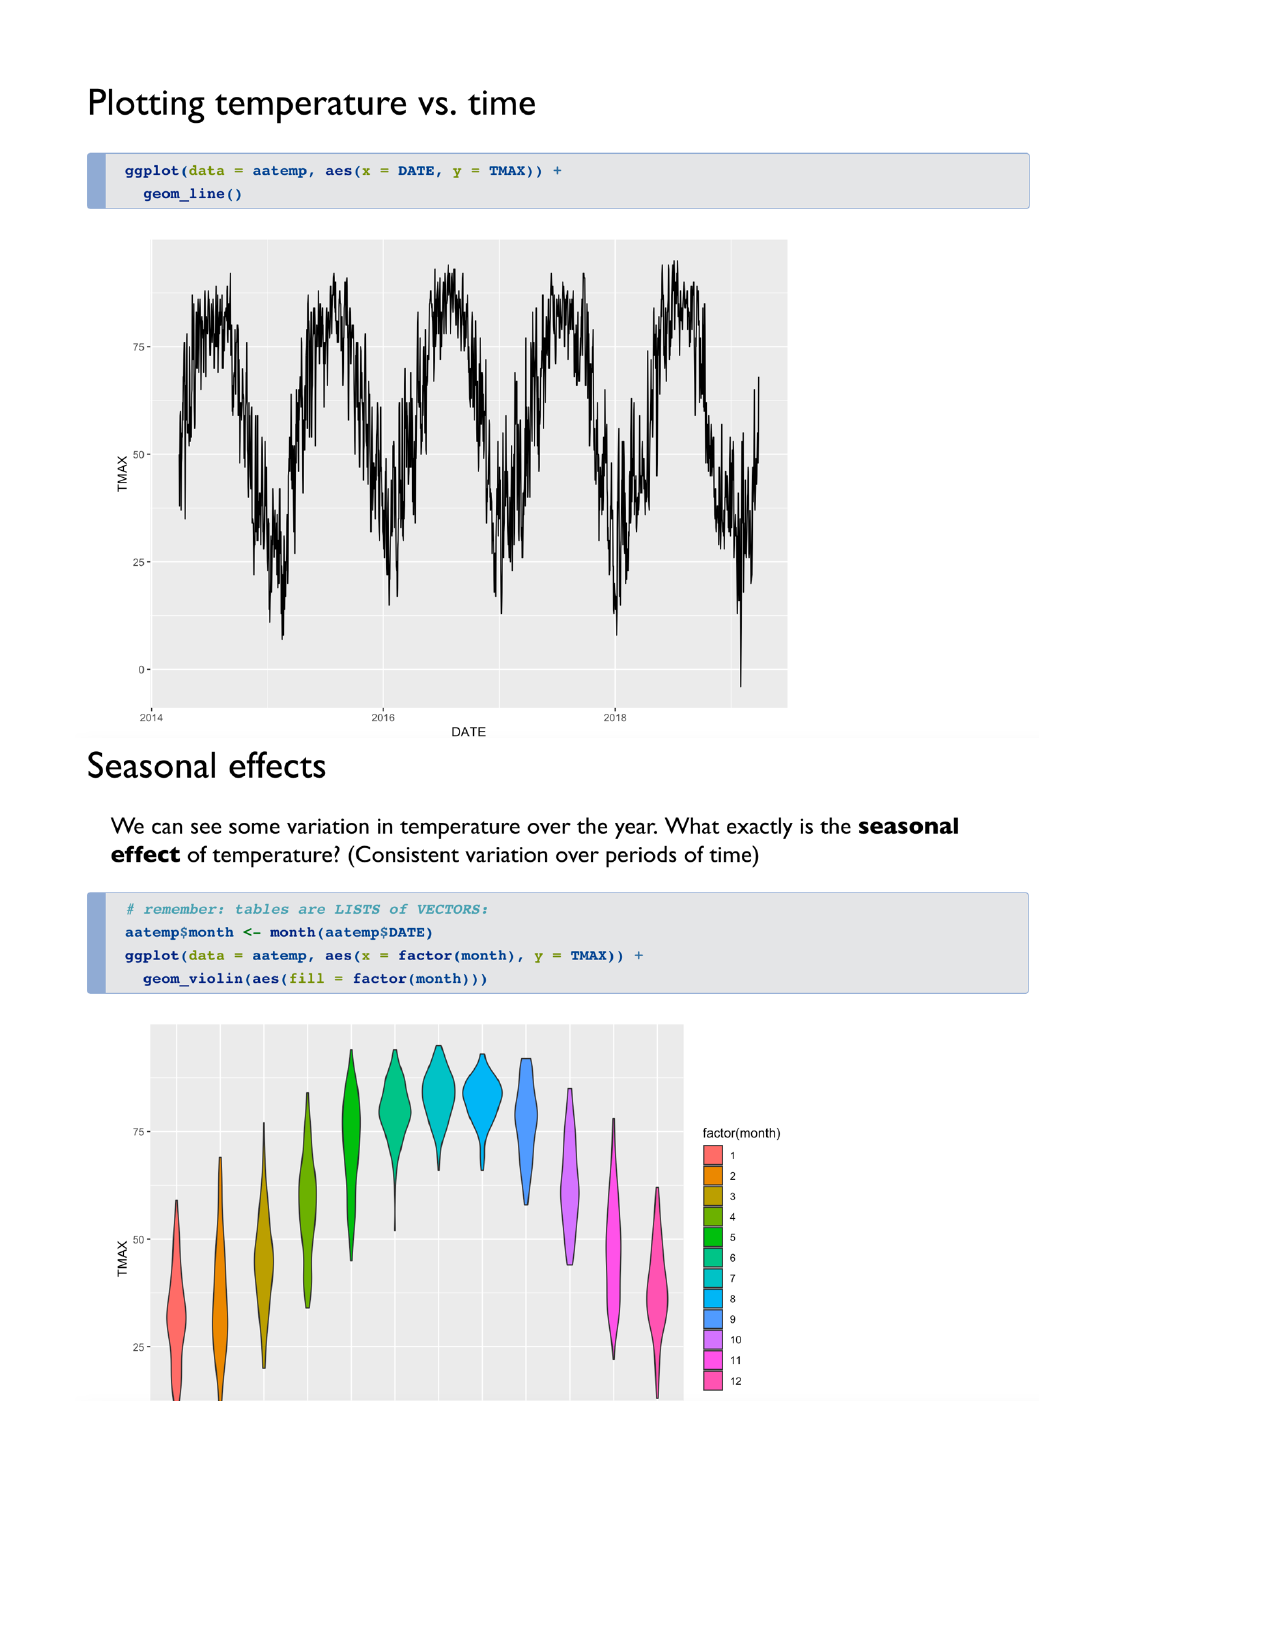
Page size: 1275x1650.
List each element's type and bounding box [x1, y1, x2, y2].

picture [75, 75, 1039, 1401]
